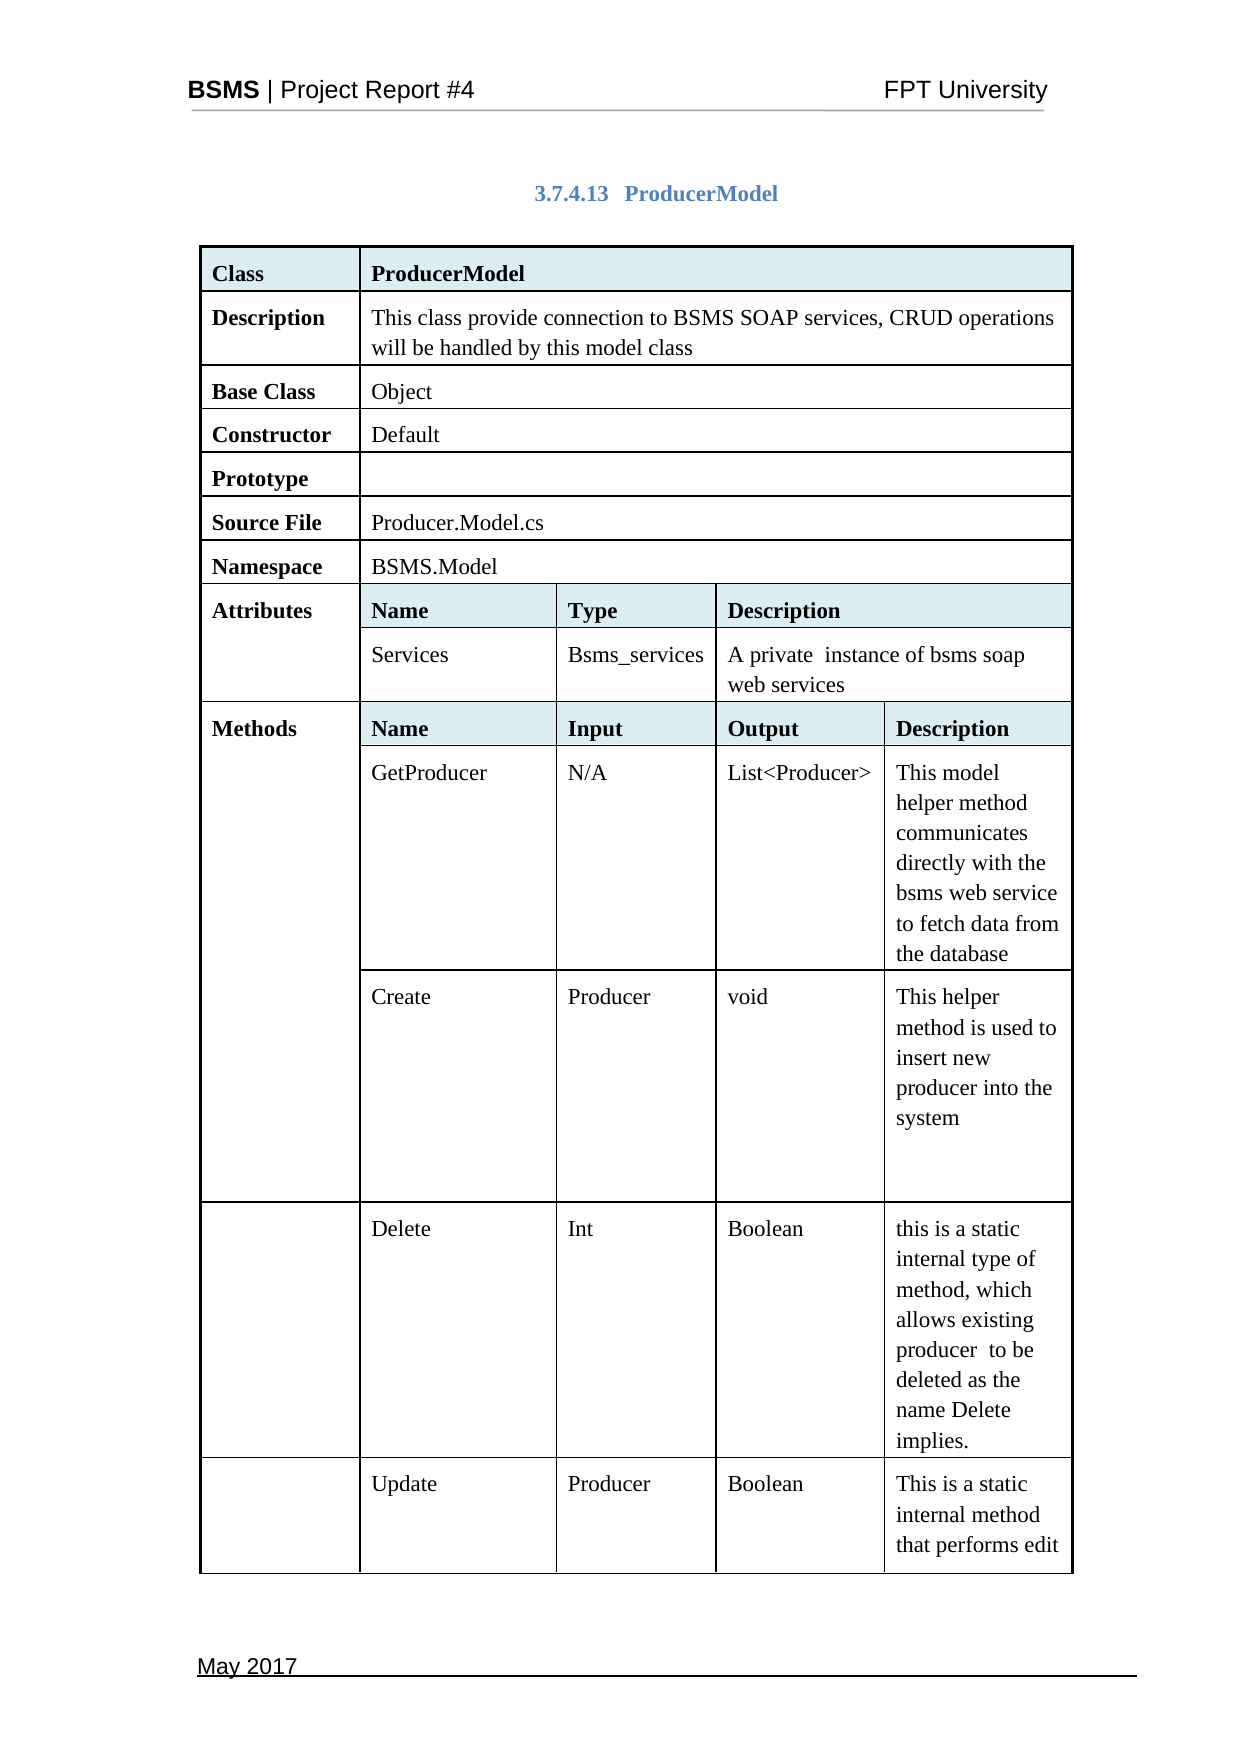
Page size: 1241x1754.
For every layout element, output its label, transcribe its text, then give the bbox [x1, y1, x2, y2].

table_cell Boolean [717, 1458, 884, 1572]
table_cell [202, 1458, 359, 1572]
table_cell Delete [361, 1203, 556, 1456]
table_cell Attributes [202, 584, 359, 701]
table_cell Object [361, 366, 1071, 407]
table_cell Namespace [202, 541, 359, 583]
table_cell Base Class [202, 366, 359, 407]
table_cell Output [717, 702, 884, 744]
table_cell Boolean [717, 1203, 884, 1456]
table_cell Description [885, 702, 1071, 744]
table_cell Prototype [202, 453, 359, 495]
table_cell Description [717, 584, 1071, 627]
table_cell GetProducer [361, 746, 556, 969]
table_cell Int [557, 1203, 715, 1456]
subtitle ProducerModel [534, 180, 1053, 206]
table_cell Type [557, 584, 715, 627]
table_cell BSMS.Model [361, 541, 1071, 583]
table_cell Default [361, 409, 1071, 451]
table_cell Source File [202, 497, 359, 539]
table_cell A private instance of bsms soap web services [717, 628, 1071, 701]
table_cell Producer [557, 971, 715, 1201]
table_header ProducerModel [361, 248, 1071, 290]
table_cell Bsms_services [557, 628, 715, 701]
table_cell void [717, 971, 884, 1201]
table_cell Create [361, 971, 556, 1201]
table_cell List<Producer> [717, 746, 884, 969]
table_cell Producer.Model.cs [361, 497, 1071, 539]
table_header Class [202, 248, 359, 290]
table_cell Methods [202, 702, 359, 1201]
table_cell Input [557, 702, 715, 744]
table_cell Name [361, 702, 556, 744]
table_cell Description [202, 292, 359, 364]
table_cell This class provide connection to BSMS SOAP services, CRUD operations will be handled by this model class [361, 292, 1071, 364]
table_cell Update [361, 1458, 556, 1572]
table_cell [885, 1458, 1071, 1572]
table_cell this is a static internal type of method, which allows existing producer to be deleted as the name Delete implies. [885, 1203, 1071, 1456]
table_cell N/A [557, 746, 715, 969]
table_cell Constructor [202, 409, 359, 451]
table_cell Services [361, 628, 556, 701]
table_cell [202, 1203, 359, 1456]
table_cell Name [361, 584, 556, 627]
table_cell This model helper method communicates directly with the bsms web service to fetch data from the database [885, 746, 1071, 969]
table_cell [361, 453, 1071, 495]
table_cell Producer [557, 1458, 715, 1572]
table_cell This helper method is used to insert new producer into the system [885, 971, 1071, 1201]
